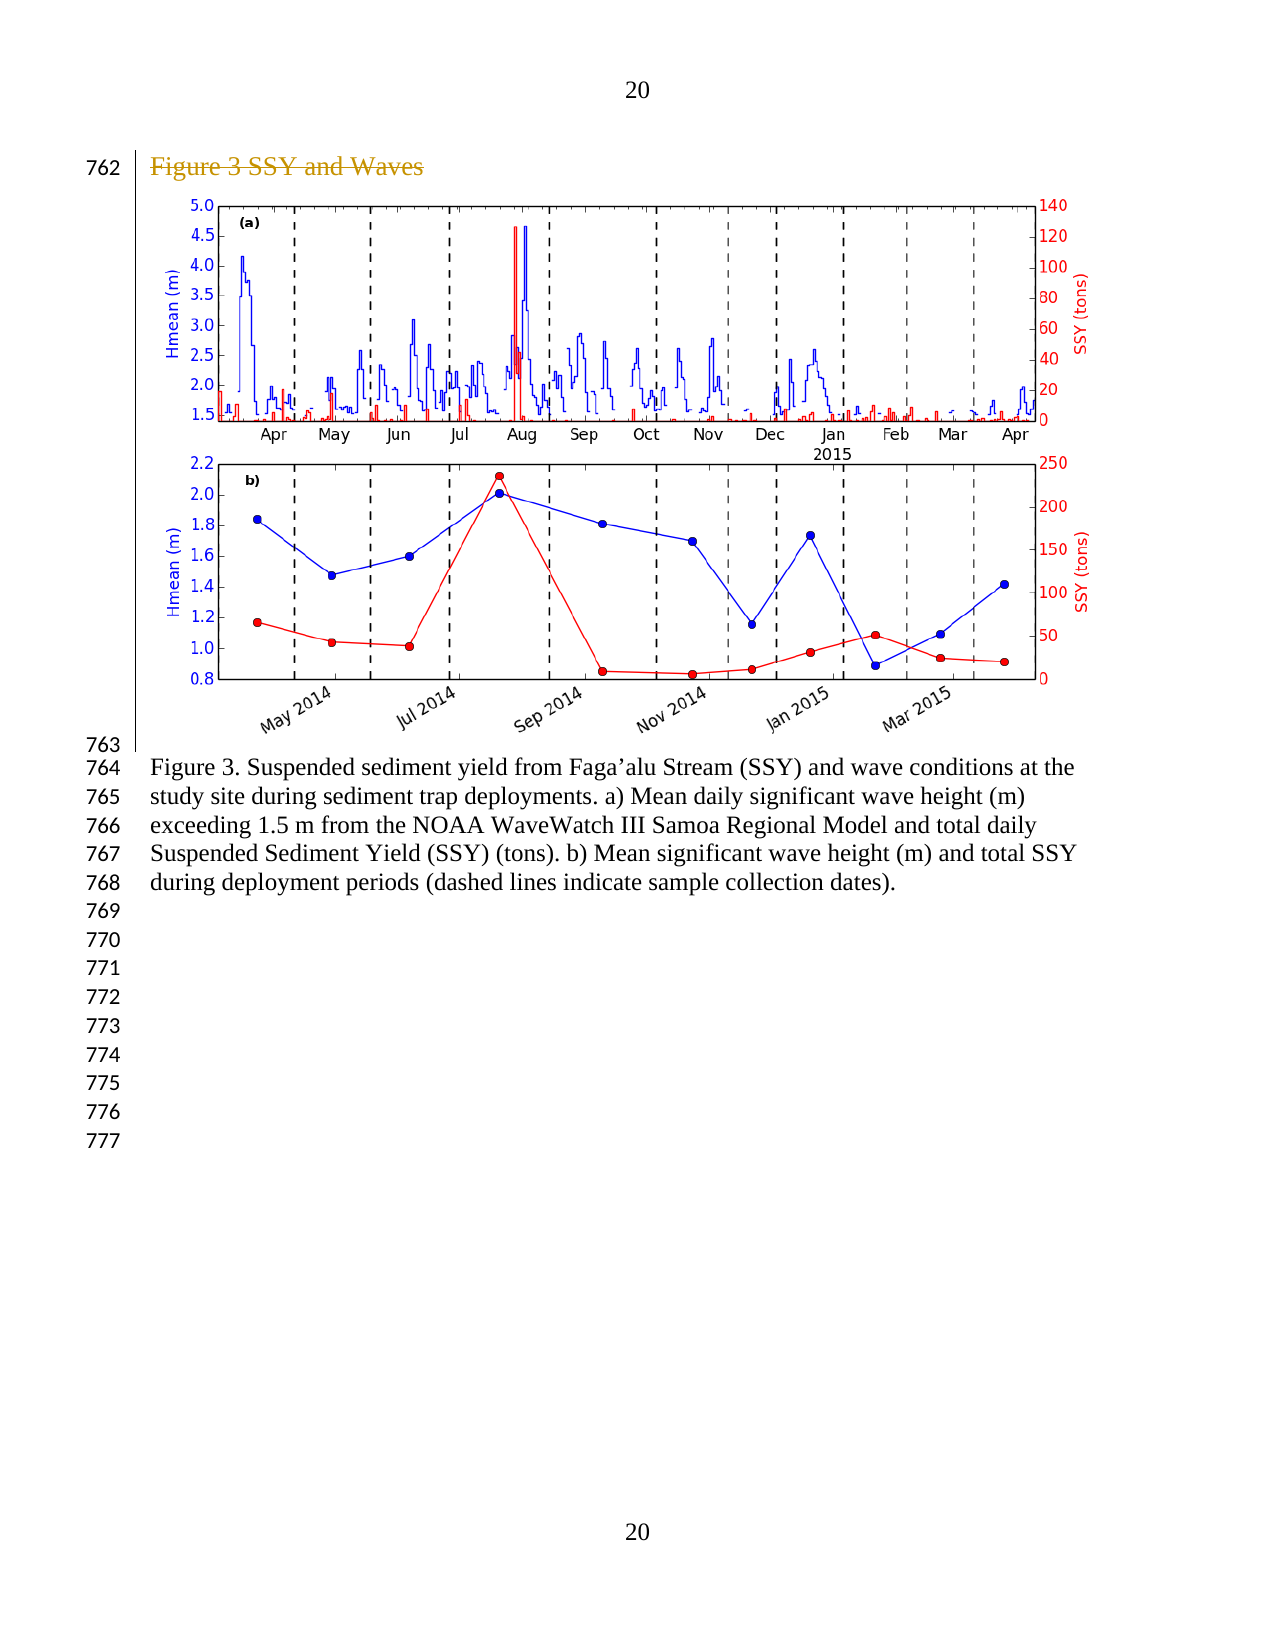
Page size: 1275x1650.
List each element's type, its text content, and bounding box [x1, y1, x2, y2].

text Figure 3. Suspended sediment yield from Faga’alu Stream (SSY) and wave conditions at the study site during sediment trap deployments. a) Mean daily significant wave height (m) exceeding 1.5 m from the NOAA WaveWatch III Samoa Regional Model and total daily Suspended Sediment Yield (SSY) (tons). b) Mean significant wave height (m) and total SSY during deployment periods (dashed lines indicate sample collection dates). [150, 752, 1125, 896]
picture [150, 181, 1107, 753]
